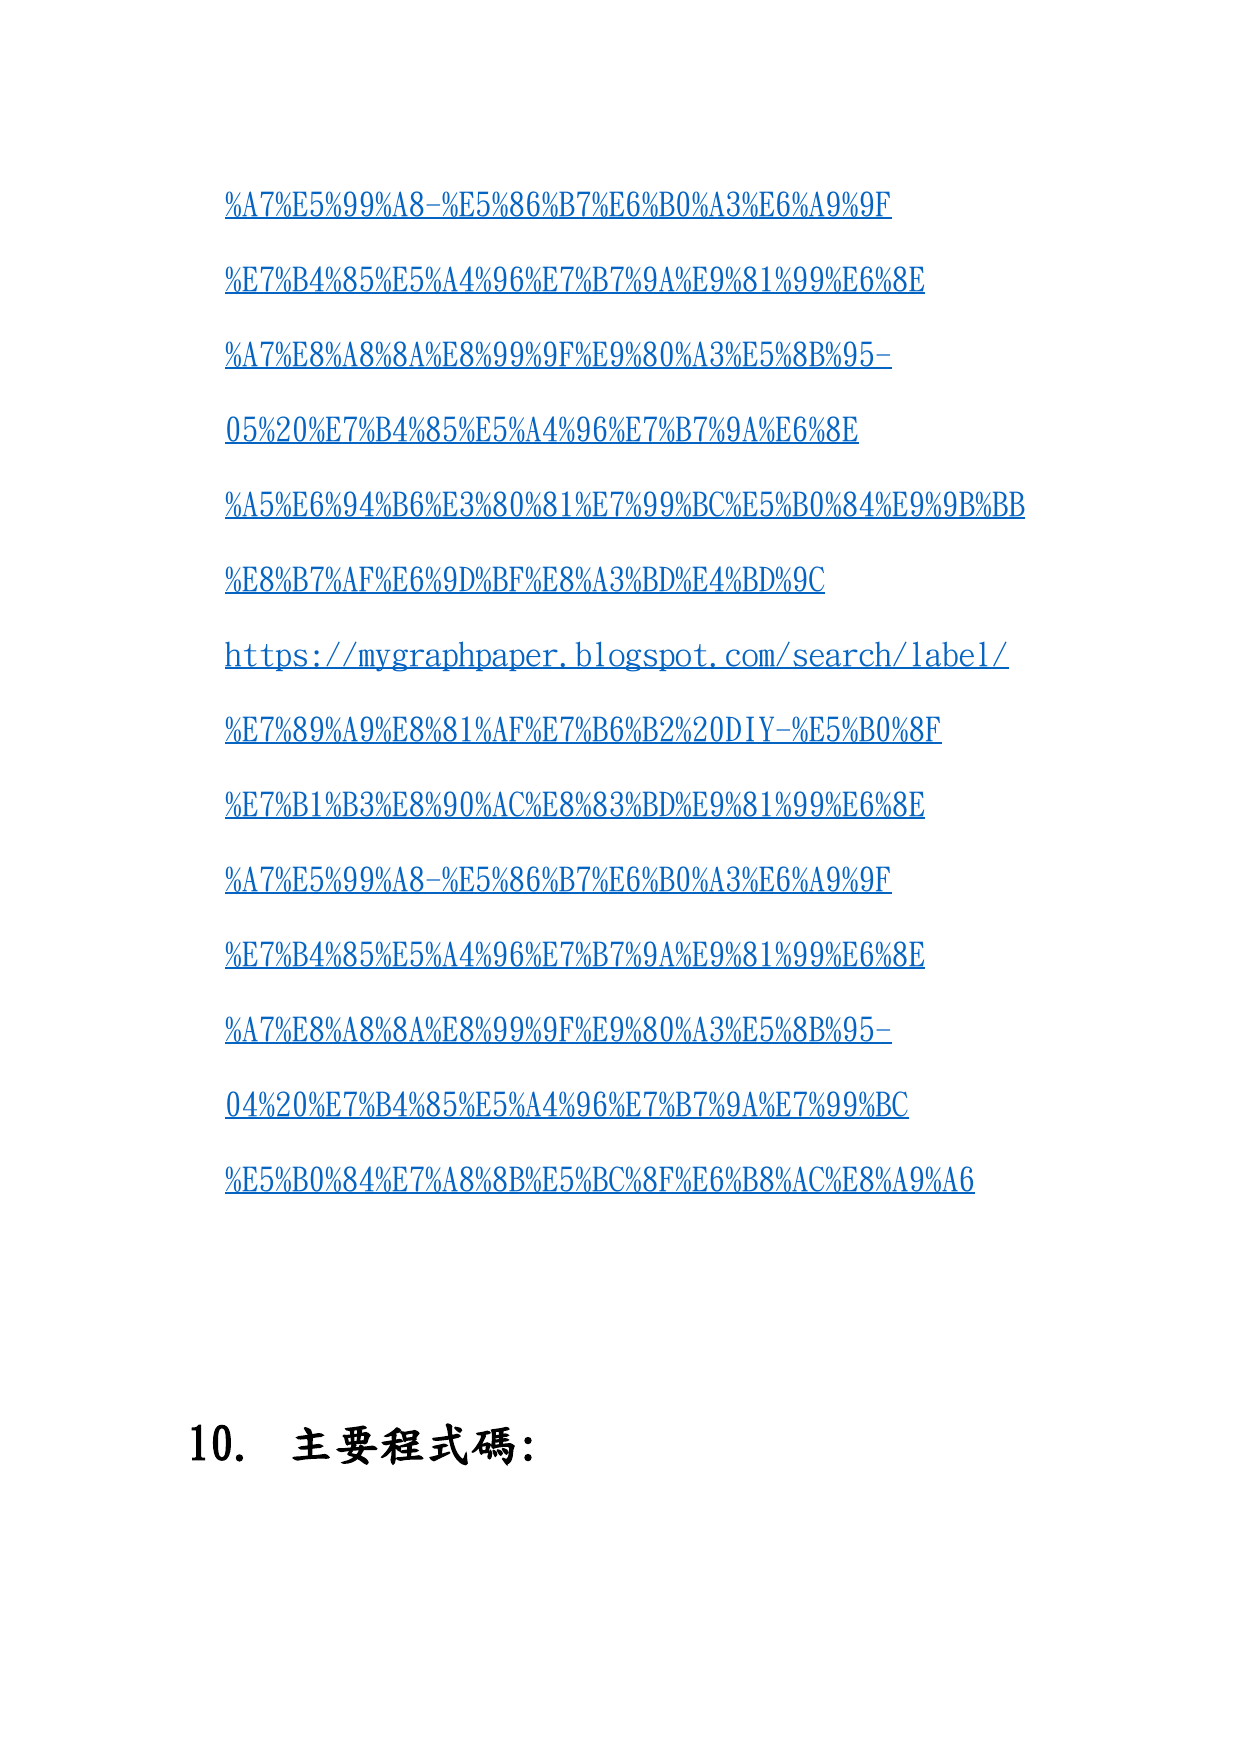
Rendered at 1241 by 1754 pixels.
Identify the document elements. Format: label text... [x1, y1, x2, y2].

list 主要程式碼: [187, 1402, 1053, 1477]
text https://mygraphpaper.blogspot.com/search/label/%E7%89%A9%E8%81%AF%E7%B6%B2%20DIY-%E5%B0%8F%E7%B1%B3%E8%90%AC%E8%83%BD%E9%81%99%E6%8E%A7%E5%99%A8-%E5%86%B7%E6%B0%A3%E6%A9%9F%E7%B4%85%E5%A4%96%E7%B7%9A%E9%81%99%E6%8E%A7%E8%A8%8A%E8%99%9F%E9%80%A3%E5%8B%95-04%20%E7%B4%85%E5%A4%96%E7%B7%9A%E7%99%BC%E5%B0%84%E7%A8%8B%E5%BC%8F%E6%B8%AC%E8%A9%A6 [225, 614, 1053, 1214]
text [225, 164, 1053, 614]
